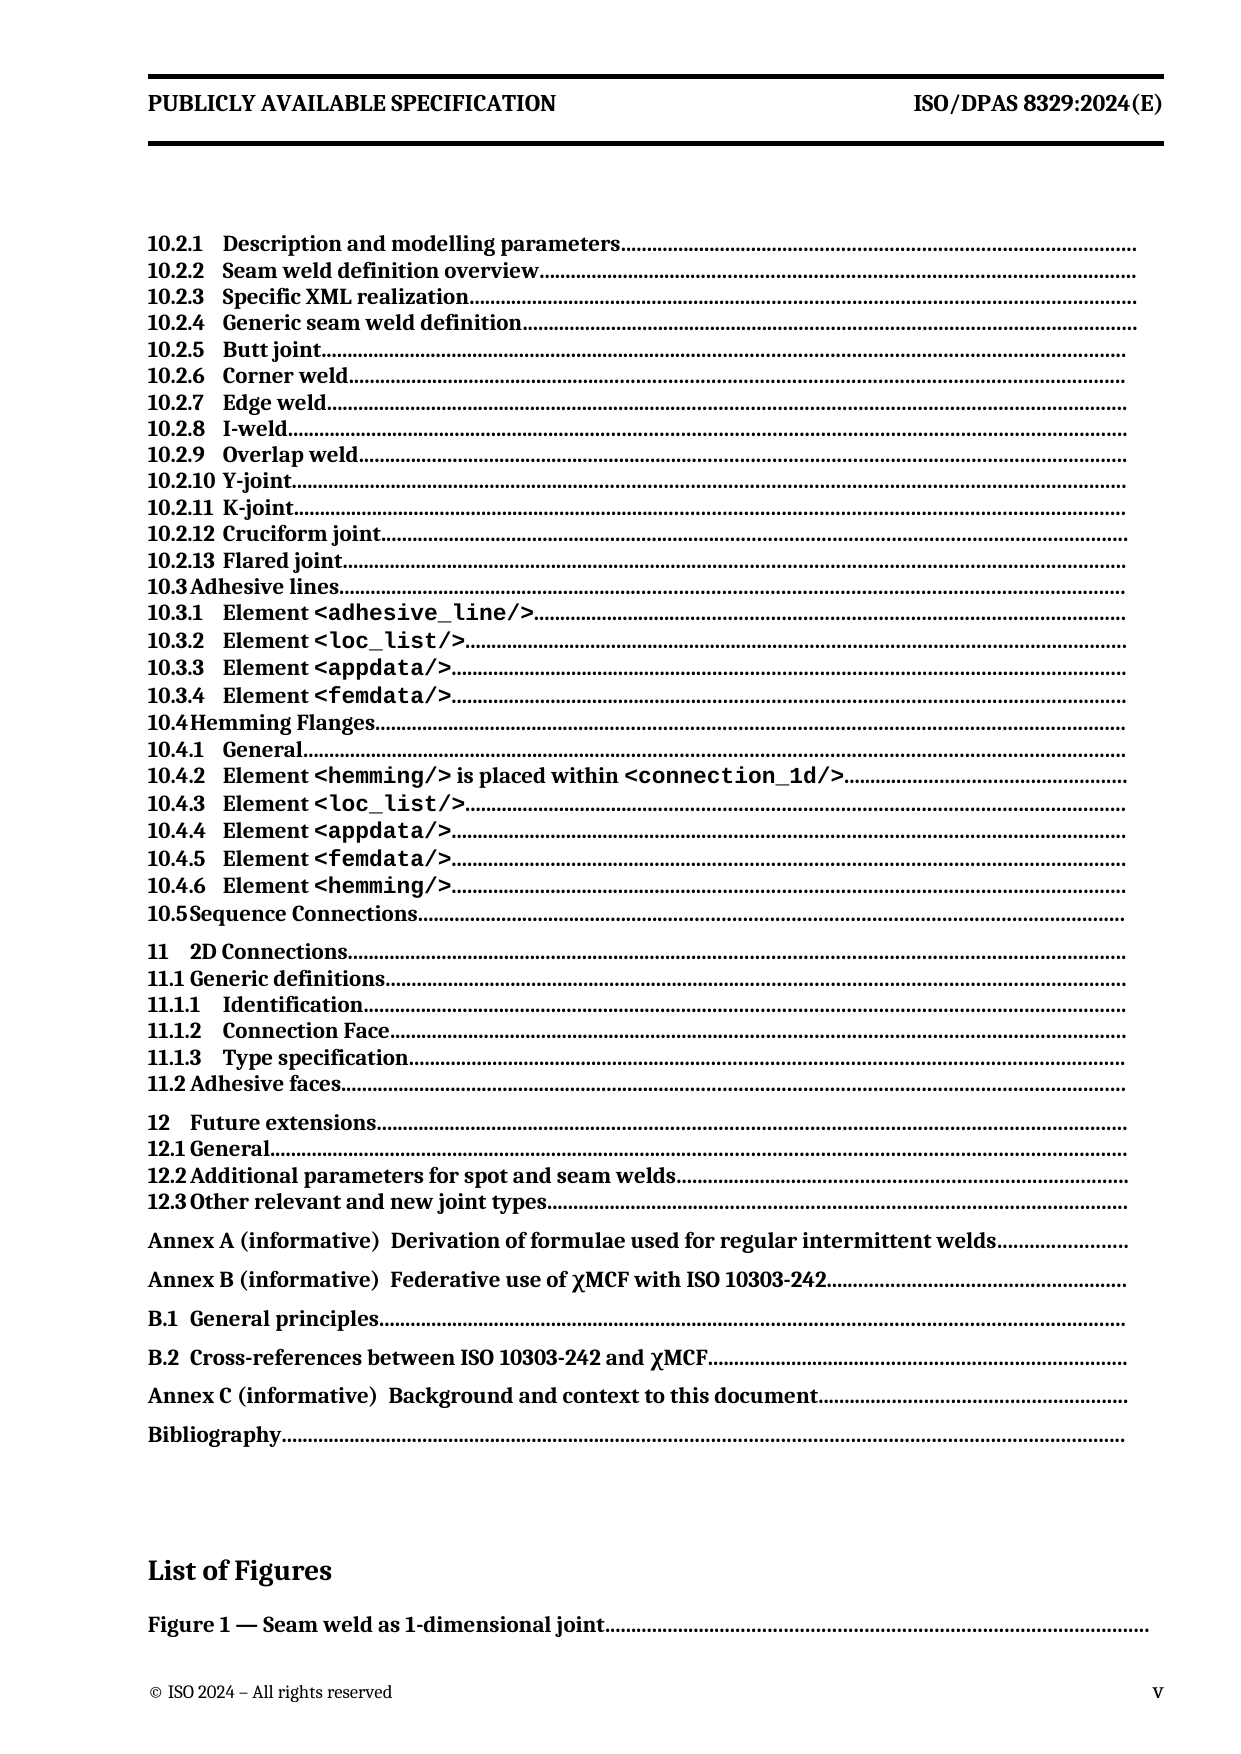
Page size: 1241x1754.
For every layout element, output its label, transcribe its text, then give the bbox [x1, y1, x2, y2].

text 10.3.4 Element <femdata/> 139 [148, 683, 1111, 710]
text 11.1 Generic definitions 147 [148, 966, 1111, 992]
text Annex C (informative) Background and context to this document 157 [148, 1383, 1111, 1409]
text 10.5 Sequence Connections 144 [148, 900, 1111, 927]
text 10.2.10 Y-joint 122 [148, 468, 1111, 495]
text 10.4.1 General 139 [148, 736, 1111, 763]
text 12.1 General 151 [148, 1136, 1111, 1162]
text 10.2.11 K-joint 126 [148, 495, 1111, 521]
text 11.1.2 Connection Face 147 [148, 1018, 1111, 1044]
text Annex A (informative) Derivation of formulae used for regular intermittent welds 152 [148, 1228, 1111, 1254]
text 12 Future extensions 151 [148, 1110, 1111, 1136]
text 10.3.1 Element <adhesive_line/> 138 [148, 600, 1111, 628]
text 10.2.2 Seam weld definition overview 90 [148, 257, 1111, 284]
text 10.2.7 Edge weld 110 [148, 389, 1111, 416]
text 11 2D Connections 147 [148, 939, 1111, 966]
text 10.4.5 Element <femdata/> 142 [148, 845, 1111, 873]
text 10.2.8 I-weld 113 [148, 416, 1111, 442]
text 12.2 Additional parameters for spot and seam welds 151 [148, 1162, 1111, 1189]
text 10.3.3 Element <appdata/> 139 [148, 655, 1111, 683]
text 10.4.2 Element <hemming/> is placed within <connection_1d/> 142 [148, 763, 1111, 790]
text Annex B (informative) Federative use of χMCF with ISO 10303-242 154 [148, 1267, 1111, 1293]
text 12.3 Other relevant and new joint types 151 [148, 1189, 1111, 1215]
text 11.1.1 Identification 147 [148, 992, 1111, 1018]
text 10.4 Hemming Flanges 139 [148, 710, 1111, 736]
text B.2 Cross-references between ISO 10303-242 and χMCF 155 [148, 1344, 1111, 1371]
text 10.2.1 Description and modelling parameters 90 [148, 231, 1111, 257]
text 10.2.3 Specific XML realization 92 [148, 284, 1111, 310]
text 10.4.6 Element <hemming/> 142 [148, 873, 1111, 900]
text 11.1.3 Type specification 149 [148, 1044, 1111, 1071]
text B.1 General principles 154 [148, 1305, 1111, 1332]
text 10.2.6 Corner weld 105 [148, 363, 1111, 389]
text Figure 1 — Seam weld as 1-dimensional joint 3 [148, 1611, 1111, 1638]
text 11.2 Adhesive faces 150 [148, 1071, 1111, 1097]
text 10.3.2 Element <loc_list/> 139 [148, 628, 1111, 655]
text 10.2.9 Overlap weld 116 [148, 442, 1111, 468]
text 10.4.4 Element <appdata/> 142 [148, 818, 1111, 845]
text 10.2.13 Flared joint 136 [148, 547, 1111, 574]
text 10.2.12 Cruciform joint 131 [148, 521, 1111, 547]
text 10.2.5 Butt joint 102 [148, 337, 1111, 363]
text 10.3 Adhesive lines 138 [148, 574, 1111, 600]
text 10.4.3 Element <loc_list/> 142 [148, 790, 1111, 818]
text List of Figures [148, 1554, 1163, 1586]
text Bibliography 158 [148, 1422, 1111, 1448]
text 10.2.4 Generic seam weld definition 92 [148, 310, 1111, 337]
